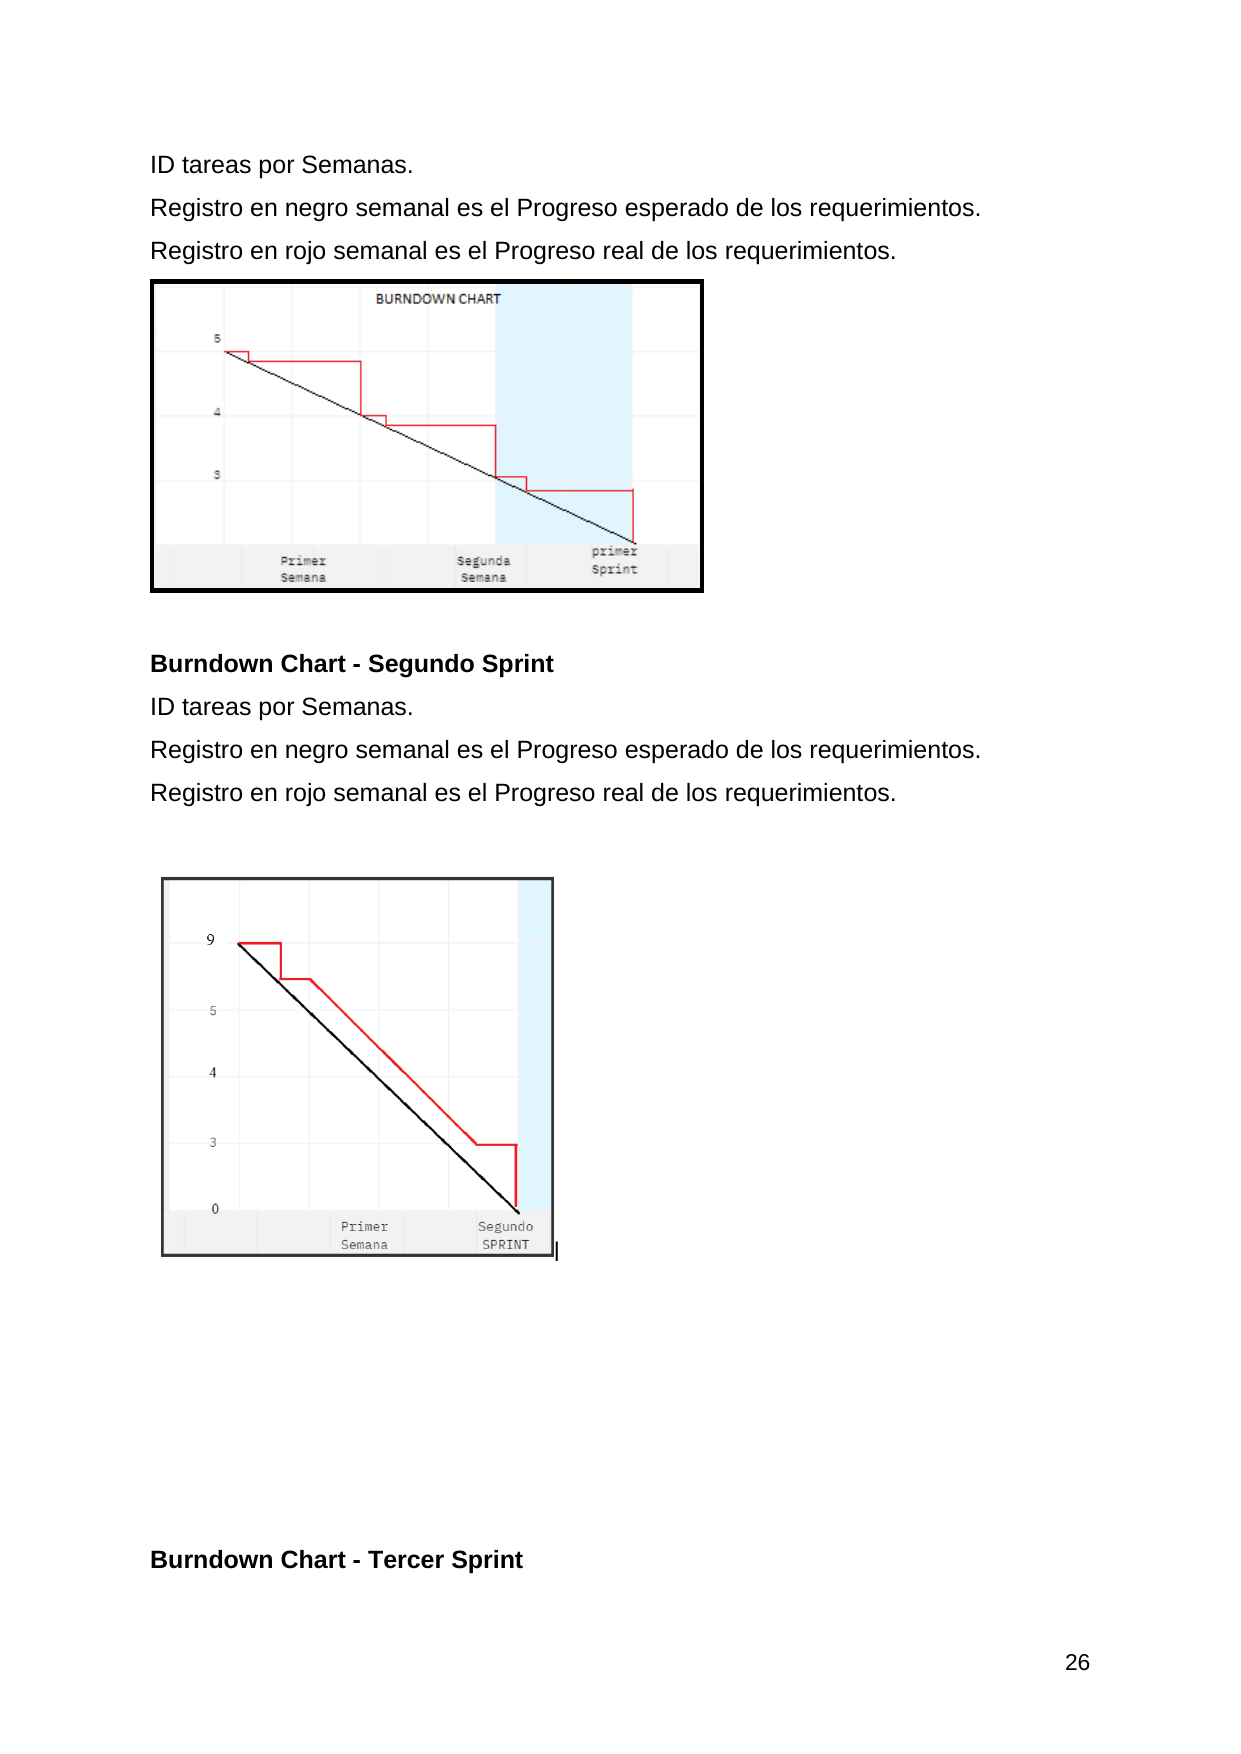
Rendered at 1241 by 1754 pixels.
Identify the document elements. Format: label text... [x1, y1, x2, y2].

text Registro en rojo semanal es el Progreso real de los requerimientos. [150, 778, 1090, 807]
text Registro en negro semanal es el Progreso esperado de los requerimientos. [150, 193, 1090, 222]
text ID tareas por Semanas. [150, 150, 1090, 179]
picture [150, 864, 567, 1274]
text Registro en negro semanal es el Progreso esperado de los requerimientos. [150, 735, 1090, 764]
text Burndown Chart - Segundo Sprint [150, 649, 1090, 678]
text Burndown Chart - Tercer Sprint [150, 1545, 1090, 1574]
text Registro en rojo semanal es el Progreso real de los requerimientos. [150, 236, 1090, 265]
text ID tareas por Semanas. [150, 692, 1090, 721]
picture [154, 284, 700, 588]
